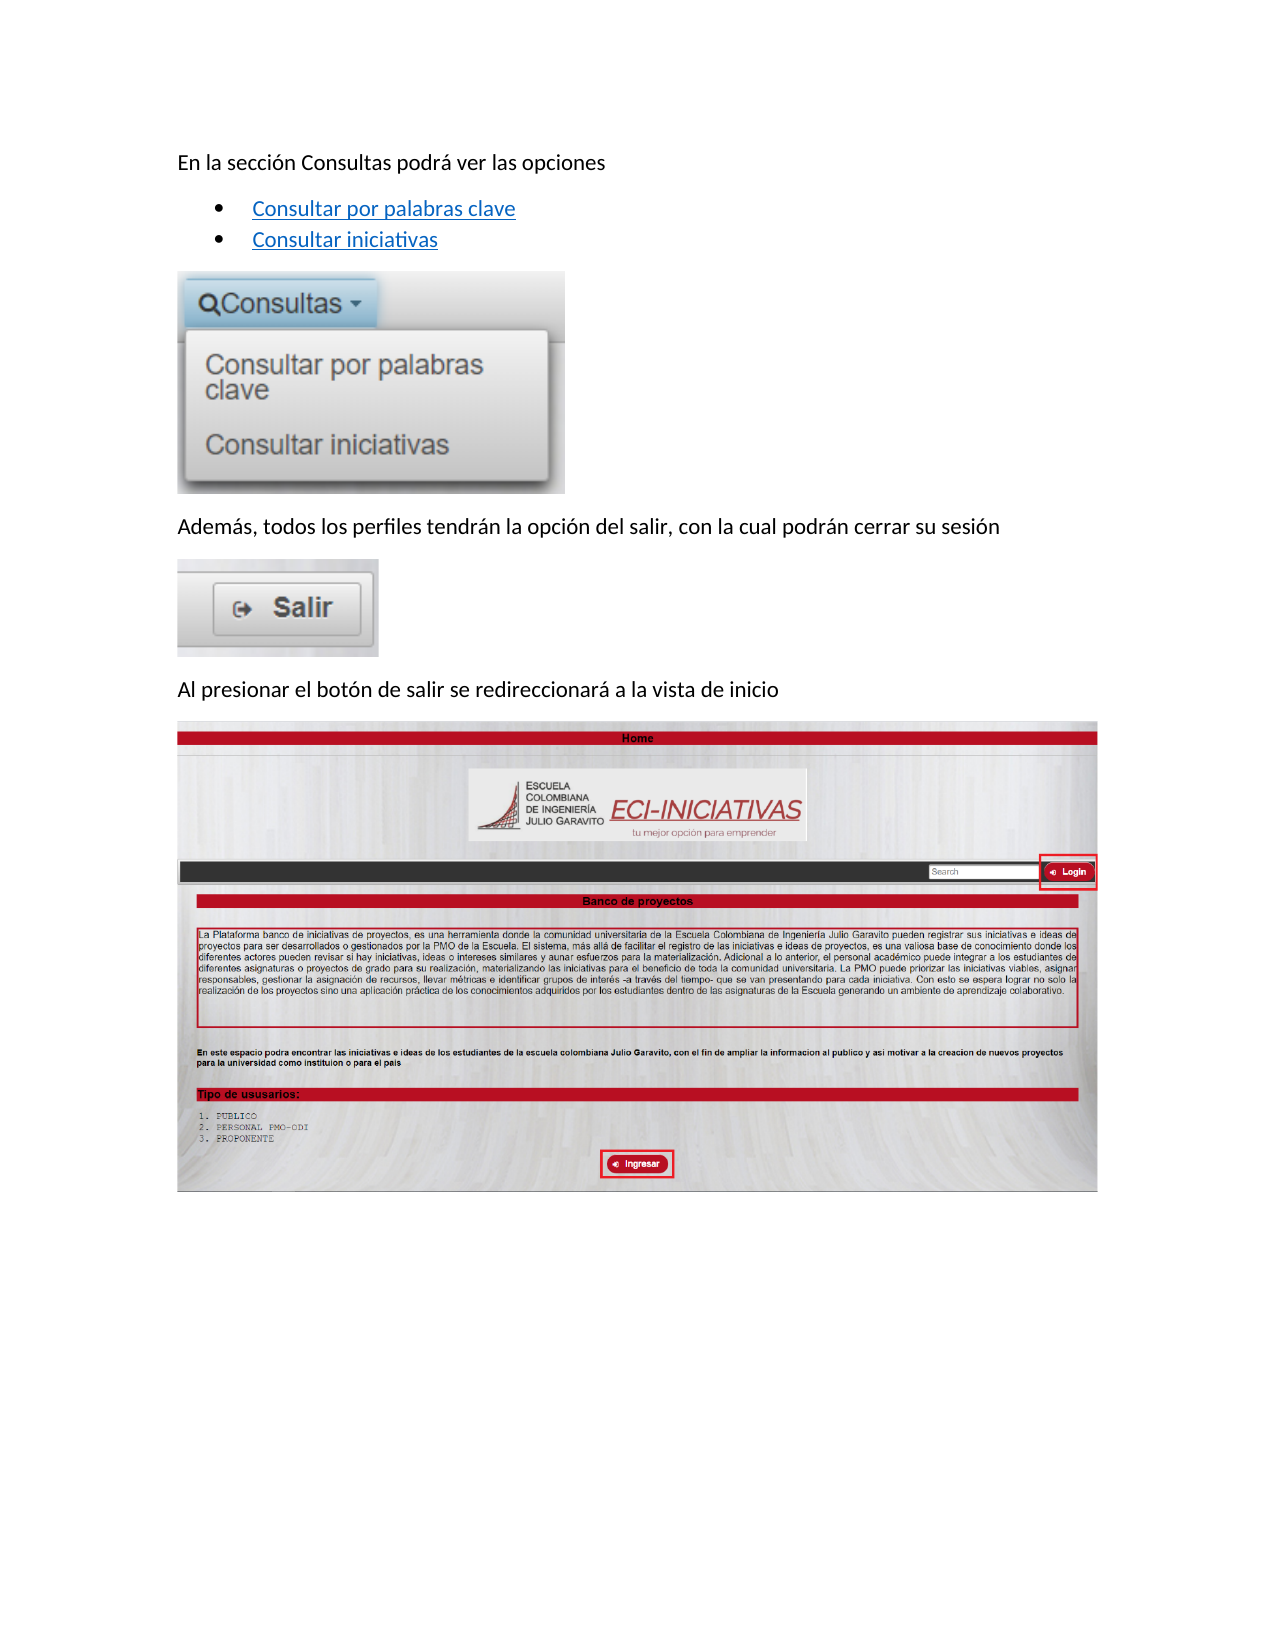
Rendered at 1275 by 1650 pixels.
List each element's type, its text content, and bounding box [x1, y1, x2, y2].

text Además, todos los perfiles tendrán la opción del salir, con la cual podrán cerrar su sesión [177, 512, 1098, 540]
list Consultar por palabras clave [215, 194, 1098, 222]
text En la sección Consultas podrá ver las opciones [177, 148, 1098, 176]
text Al presionar el botón de salir se redireccionará a la vista de inicio [177, 675, 1098, 703]
picture [177, 271, 565, 494]
picture [177, 721, 1098, 1192]
list Consultar iniciativas [215, 225, 1098, 253]
picture [177, 559, 379, 657]
